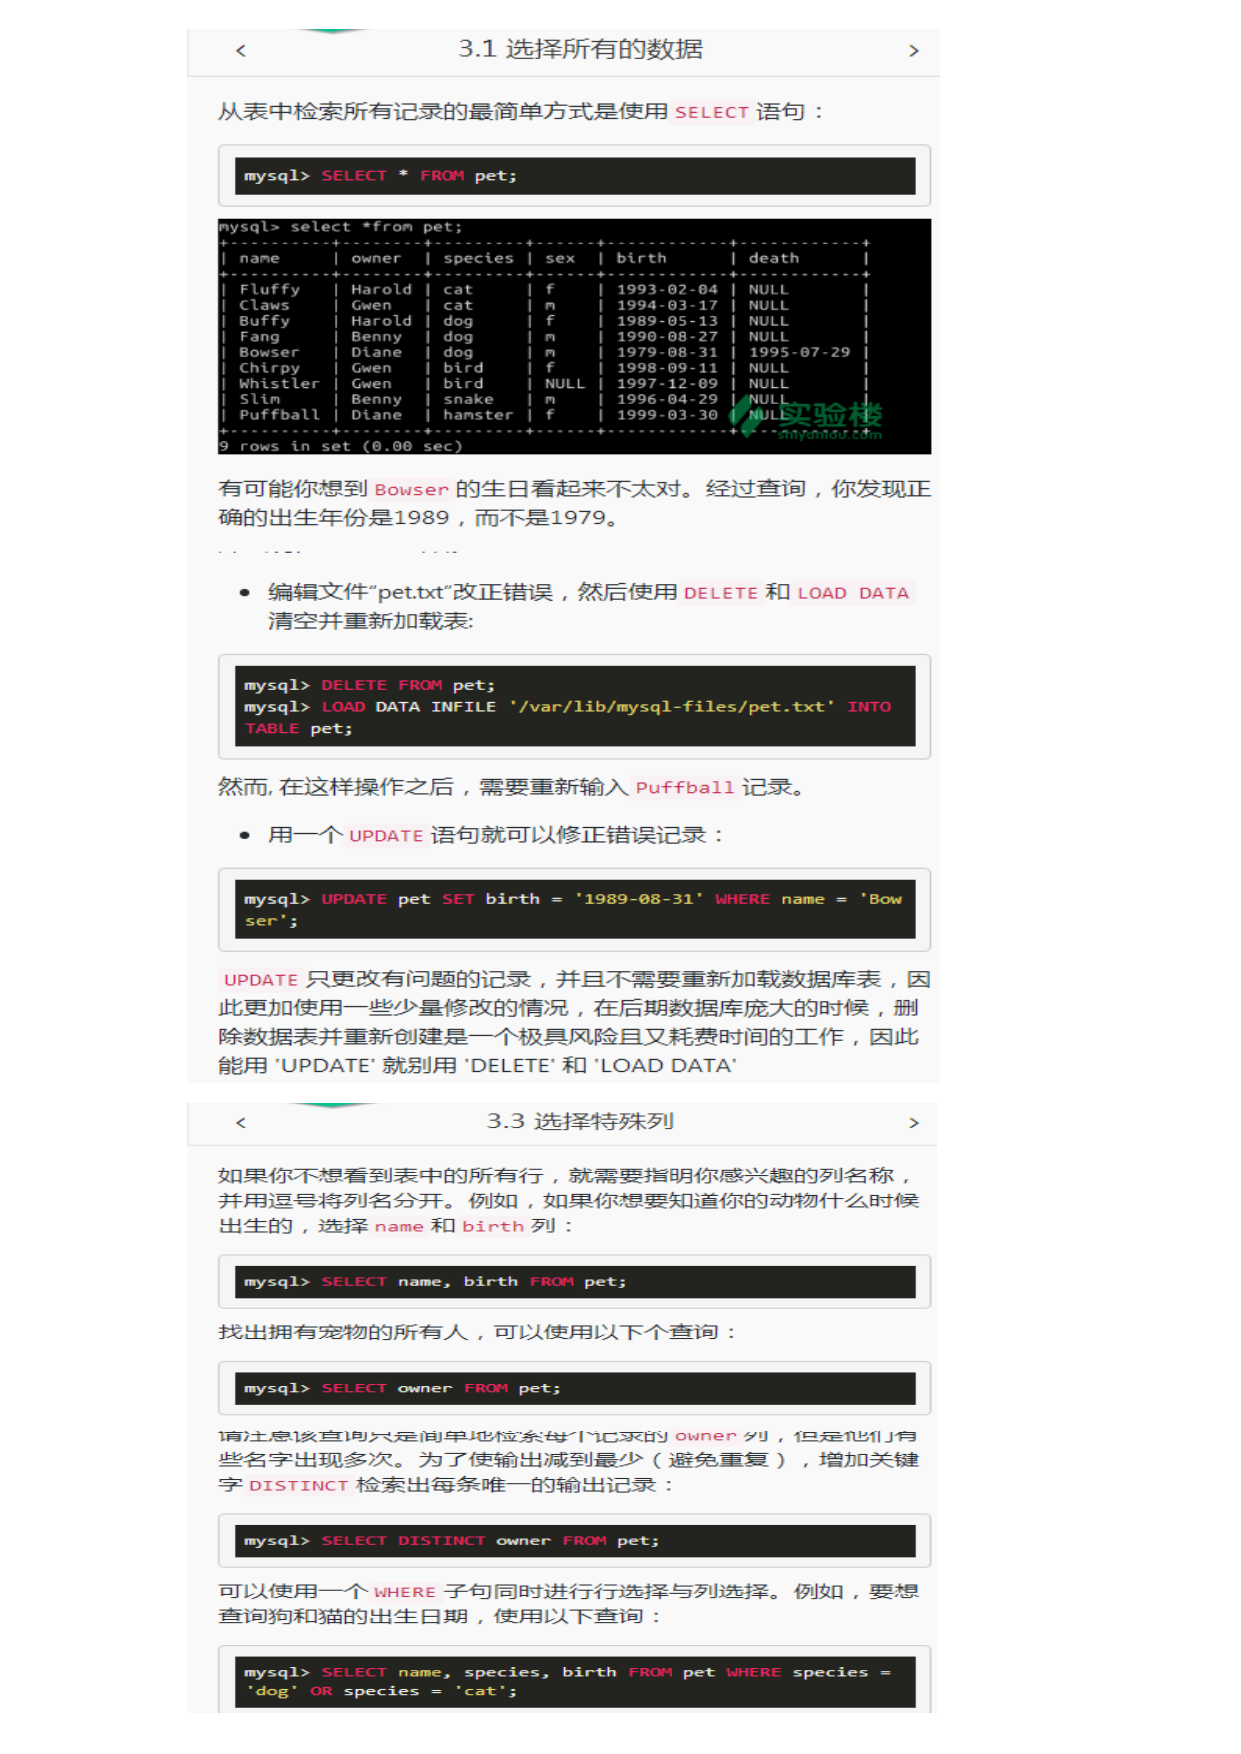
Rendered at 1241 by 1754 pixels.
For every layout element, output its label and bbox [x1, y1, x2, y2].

picture [187, 29, 941, 1083]
picture [187, 1103, 938, 1713]
